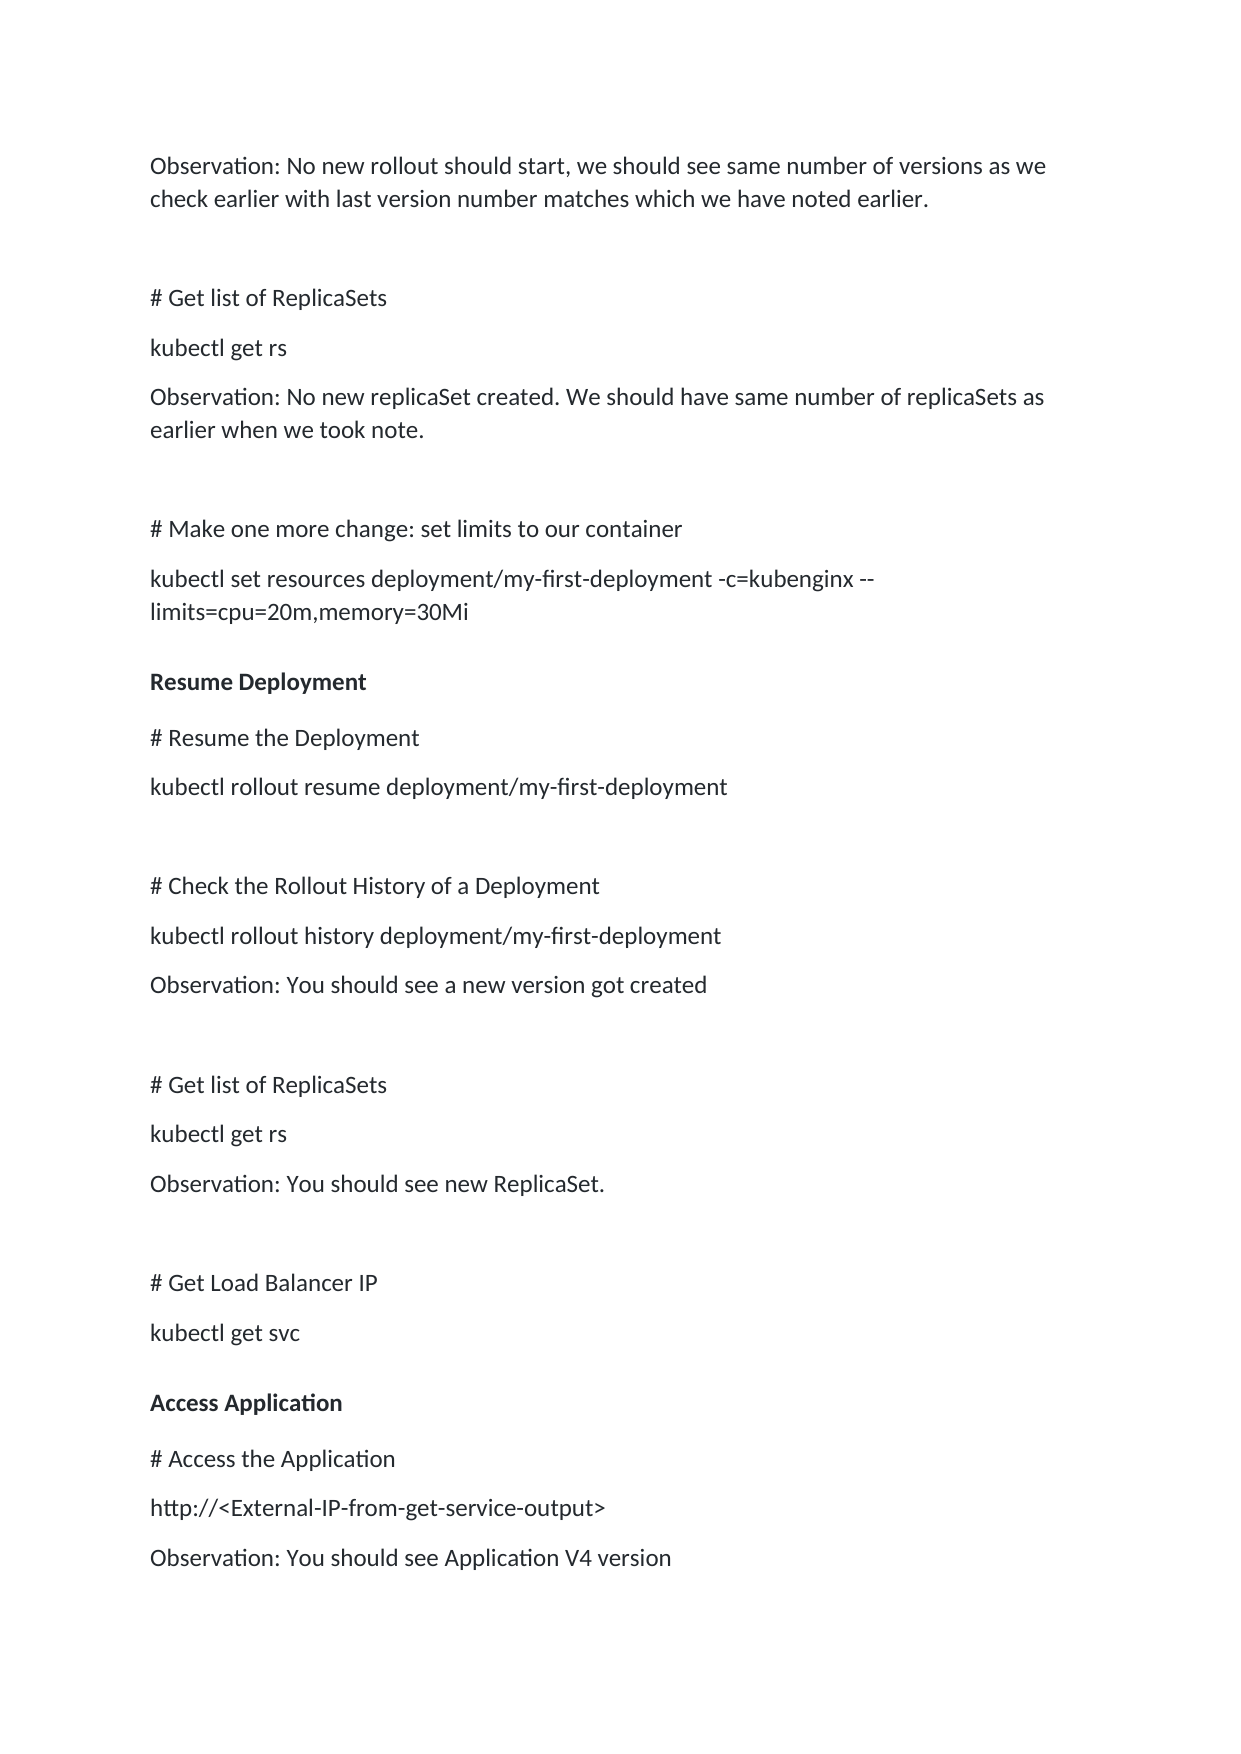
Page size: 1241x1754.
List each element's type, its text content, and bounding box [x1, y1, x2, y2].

text kubectl rollout history deployment/my-first-deployment [150, 920, 1090, 951]
text kubectl get rs [150, 1118, 1090, 1149]
text Observation: You should see new ReplicaSet. [150, 1168, 1090, 1198]
text kubectl get rs [150, 332, 1090, 362]
text Observation: No new rollout should start, we should see same number of versions as we check earlier with last version number matches which we have noted earlier. [150, 150, 1090, 213]
subtitle Resume Deployment [150, 666, 1090, 697]
text kubectl rollout resume deployment/my-first-deployment [150, 771, 1090, 802]
text kubectl get svc [150, 1317, 1090, 1347]
text # Make one more change: set limits to our container [150, 513, 1090, 544]
text # Get list of ReplicaSets [150, 282, 1090, 313]
text kubectl set resources deployment/my-first-deployment -c=kubenginx --limits=cpu=20m,memory=30Mi [150, 563, 1090, 626]
text http://<External-IP-from-get-service-output> [150, 1492, 1090, 1523]
text # Resume the Deployment [150, 722, 1090, 752]
text # Get list of ReplicaSets [150, 1069, 1090, 1099]
text # Check the Rollout History of a Deployment [150, 871, 1090, 901]
subtitle Access Application [150, 1387, 1090, 1418]
text Observation: You should see a new version got created [150, 970, 1090, 1000]
text # Access the Application [150, 1443, 1090, 1473]
text # Get Load Balancer IP [150, 1267, 1090, 1298]
text Observation: You should see Application V4 version [150, 1542, 1090, 1572]
text Observation: No new replicaSet created. We should have same number of replicaSets as earlier when we took note. [150, 381, 1090, 445]
